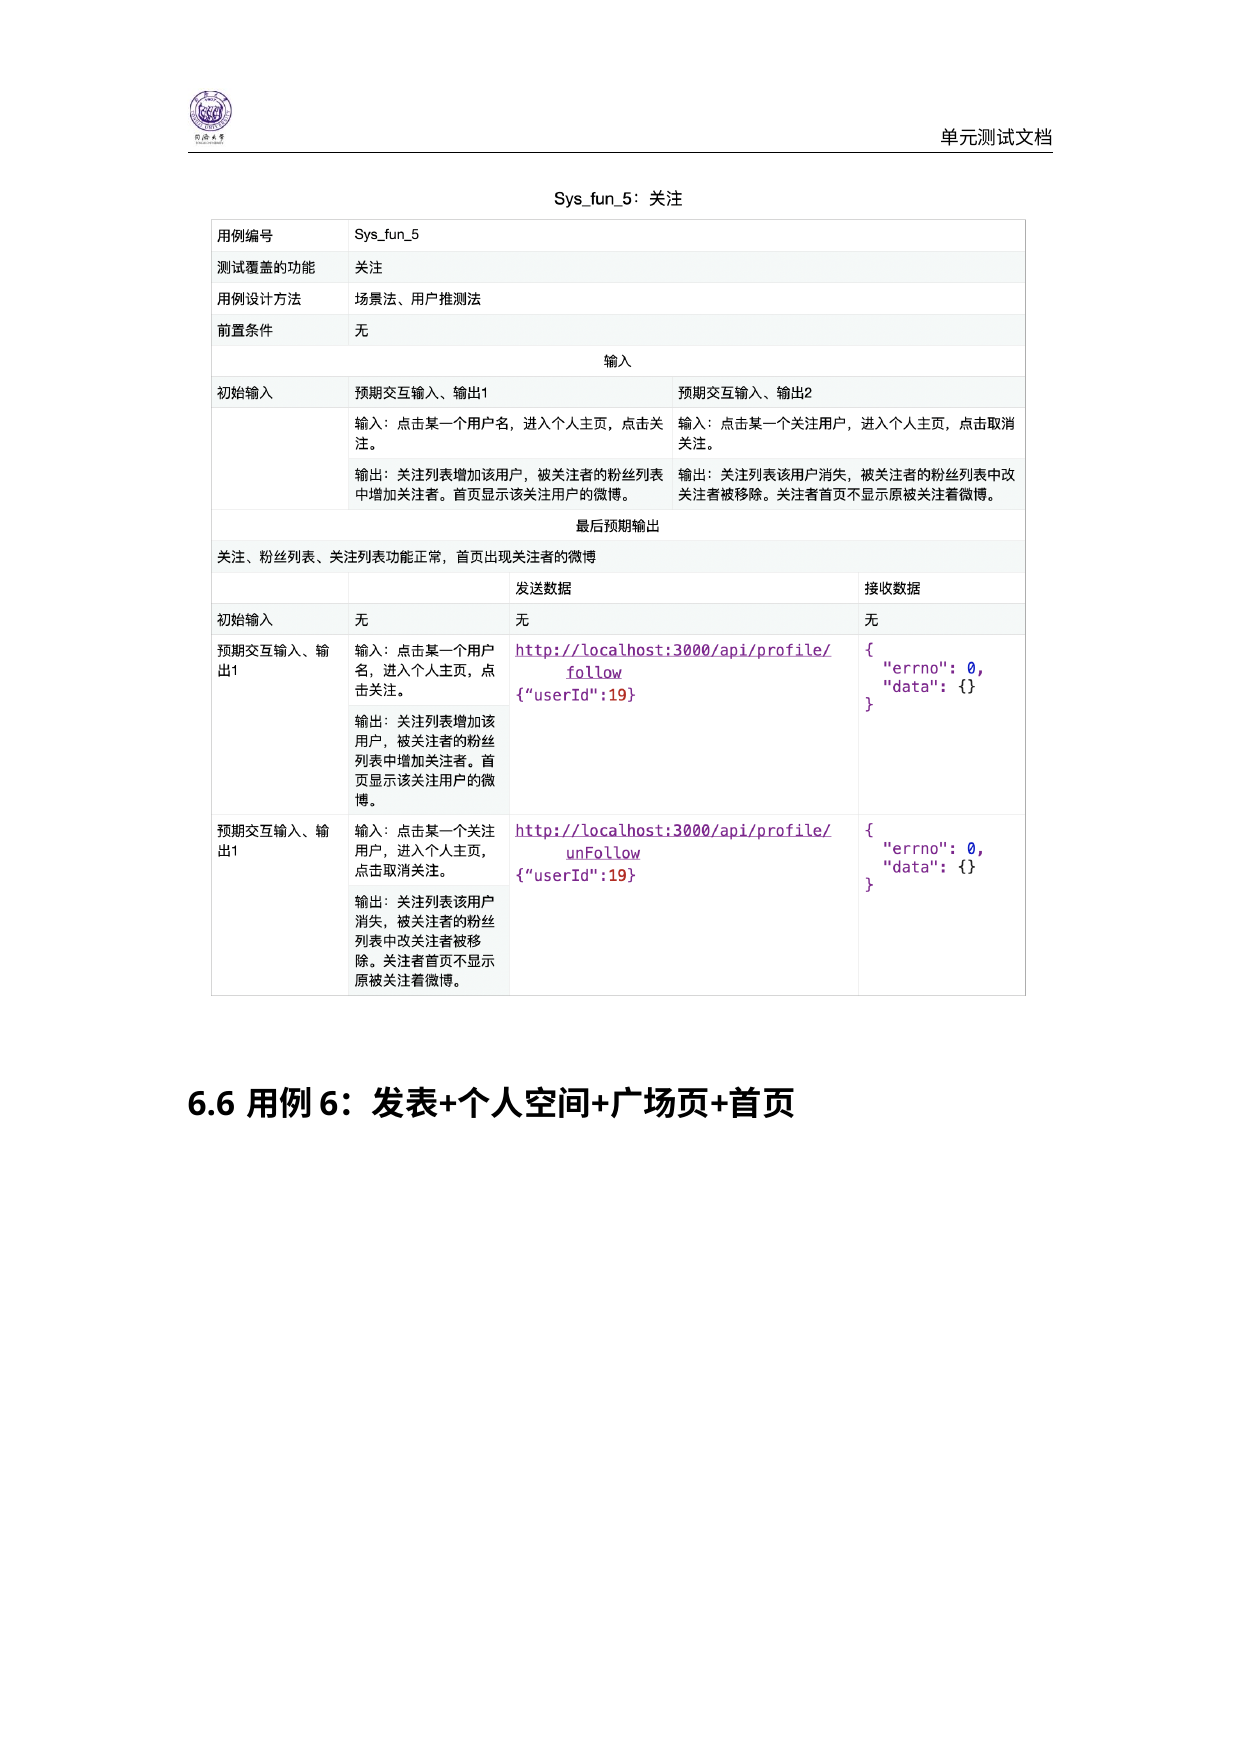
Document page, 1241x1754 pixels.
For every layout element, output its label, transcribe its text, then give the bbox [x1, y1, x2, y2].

picture [187, 88, 233, 147]
subtitle 用例6：发表+个人空间+广场页+首页 [187, 1068, 1053, 1133]
picture [187, 163, 1053, 1034]
